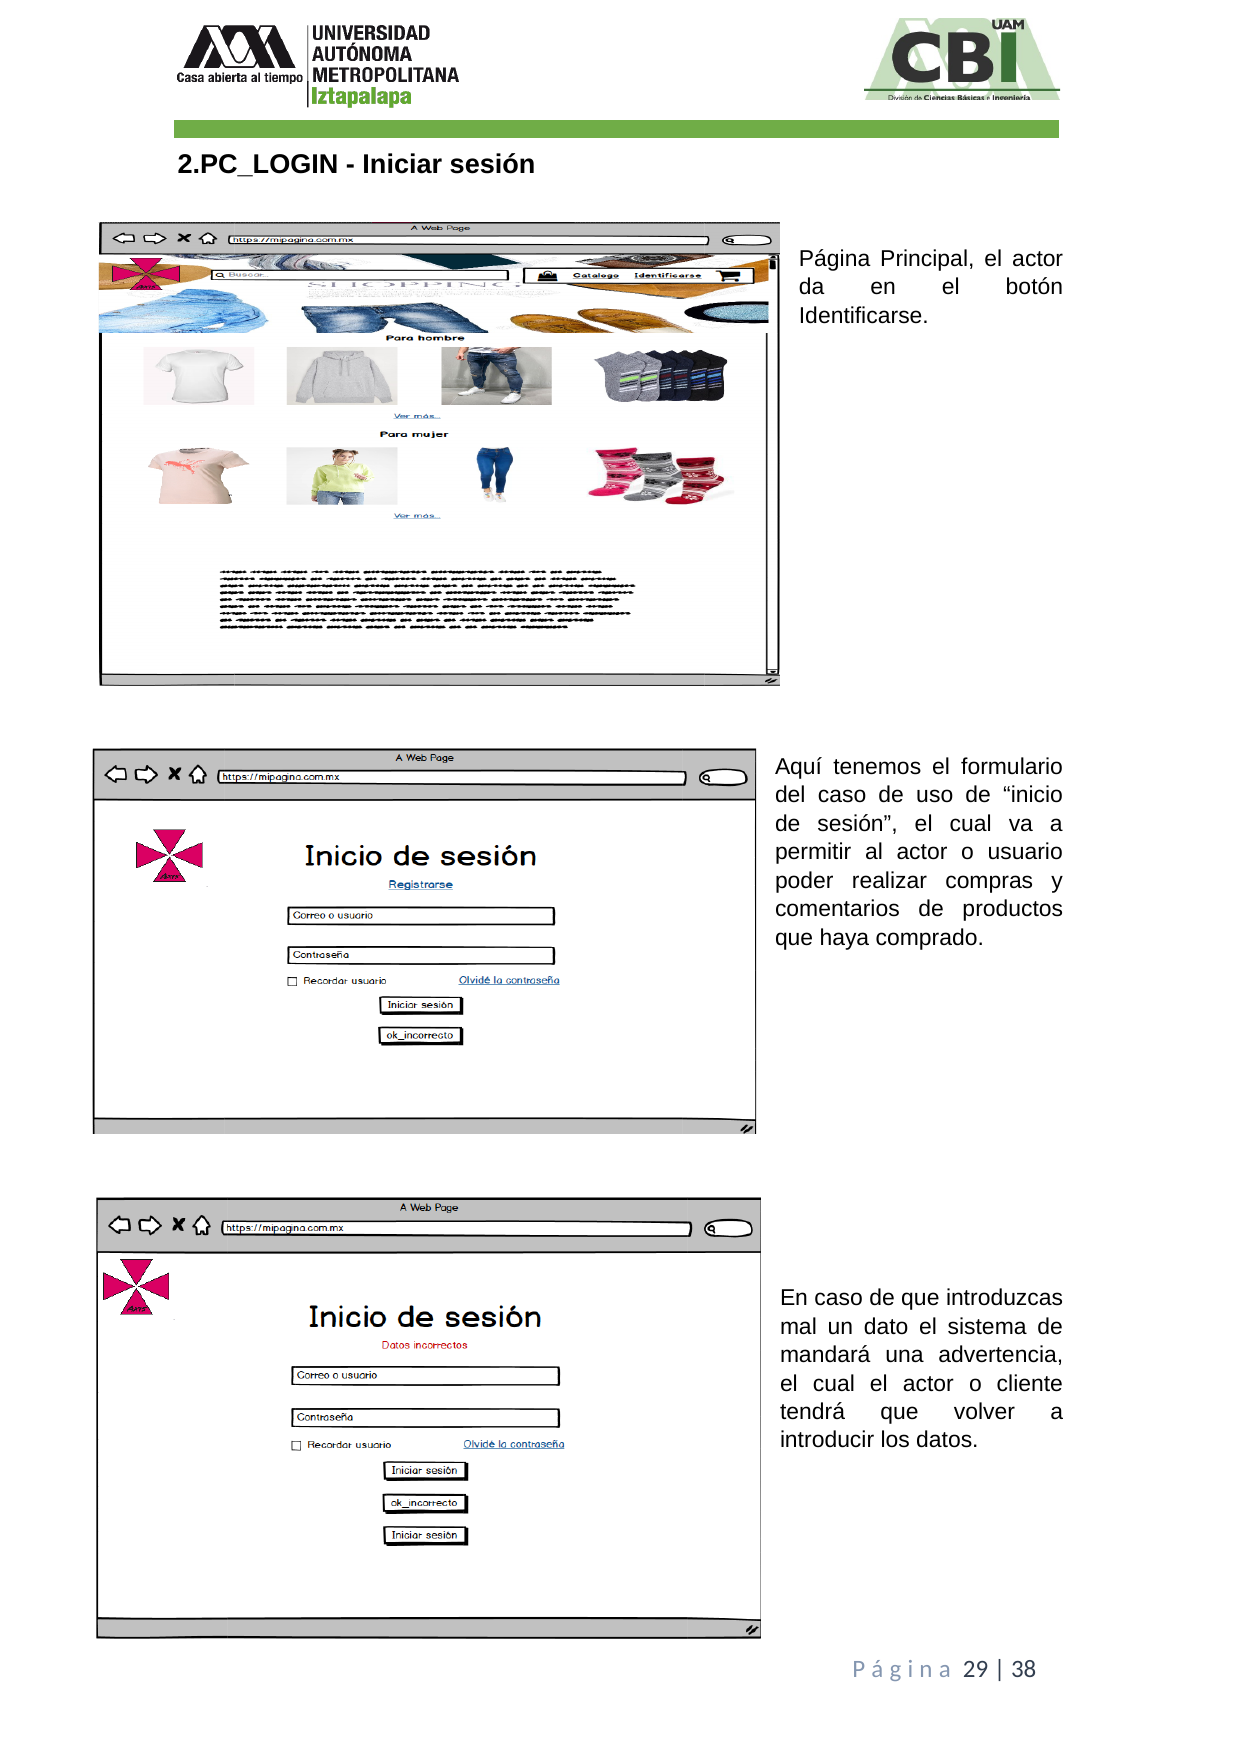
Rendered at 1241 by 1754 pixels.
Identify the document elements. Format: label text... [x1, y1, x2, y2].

text En caso de que introduzcas mal un dato el sistema de mandará una advertencia, el cual el actor o cliente tendrá que volver a introducir los datos. [761, 1284, 1063, 1453]
picture [863, 18, 1060, 100]
picture [98, 222, 780, 686]
picture [96, 1197, 761, 1639]
text Página Principal, el actor da en el botón Identificarse. [780, 245, 1063, 328]
text Aquí tenemos el formulario del caso de uso de “inicio de sesión”, el cual va a permitir al actor o usuario poder realizar compras y comentarios de productos que haya comprado. [757, 753, 1063, 950]
picture [92, 748, 757, 1134]
picture [177, 25, 459, 109]
subtitle 2.PC_LOGIN - Iniciar sesión [177, 148, 1063, 179]
